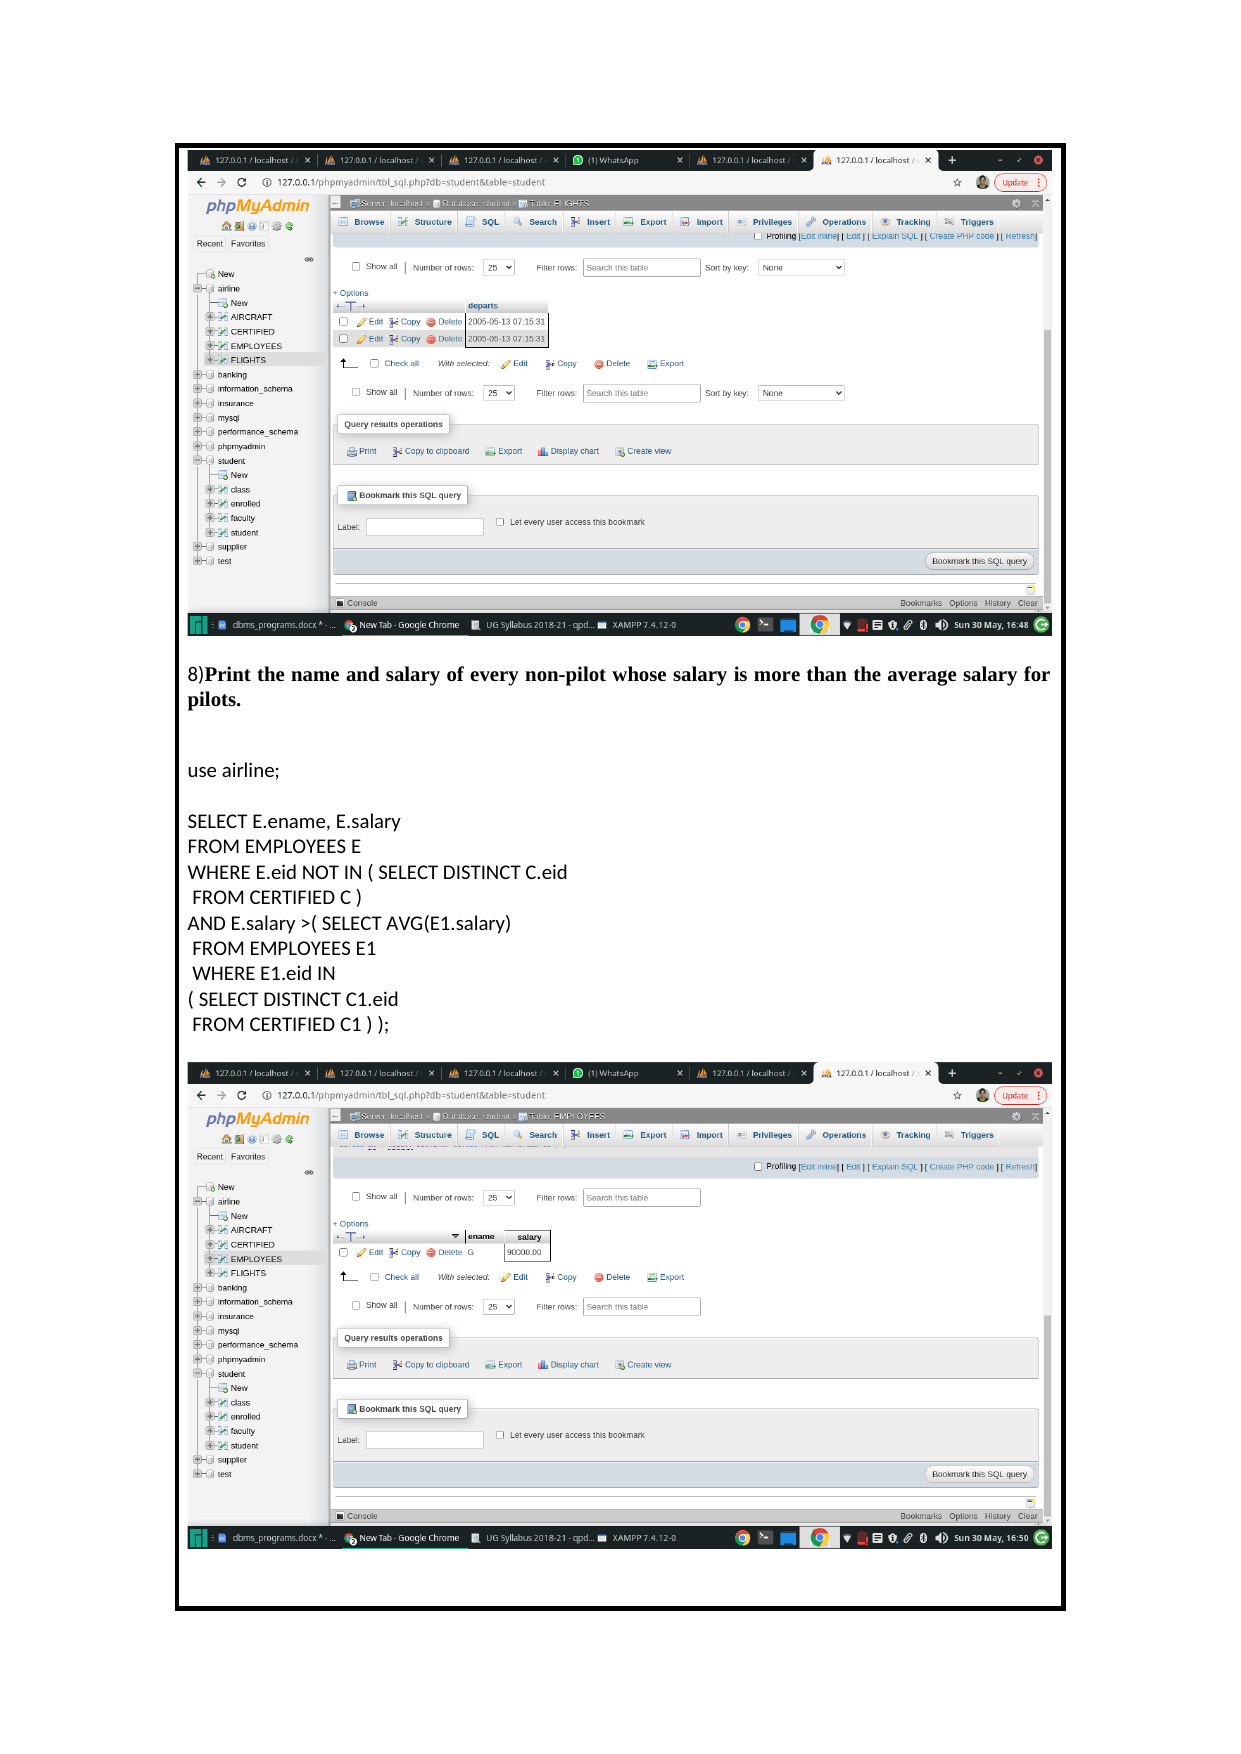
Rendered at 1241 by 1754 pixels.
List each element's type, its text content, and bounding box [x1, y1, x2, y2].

text WHERE E1.eid IN [187, 961, 1053, 986]
text FROM EMPLOYEES E [187, 833, 1053, 859]
text FROM CERTIFIED C ) [187, 884, 1053, 910]
text use airline; [187, 757, 1053, 783]
text FROM CERTIFIED C1 ) ); [187, 1011, 1053, 1037]
text FROM EMPLOYEES E1 [187, 935, 1053, 961]
picture [187, 1062, 1052, 1549]
text WHERE E.eid NOT IN ( SELECT DISTINCT C.eid [187, 859, 1053, 884]
text ( SELECT DISTINCT C1.eid [187, 986, 1053, 1011]
text SELECT E.ename, E.salary [187, 808, 1053, 833]
picture [187, 150, 1052, 636]
list 8)Print the name and salary of every non-pilot whose salary is more than the average salary for pilots. [187, 661, 1053, 711]
text AND E.salary >( SELECT AVG(E1.salary) [187, 910, 1053, 935]
